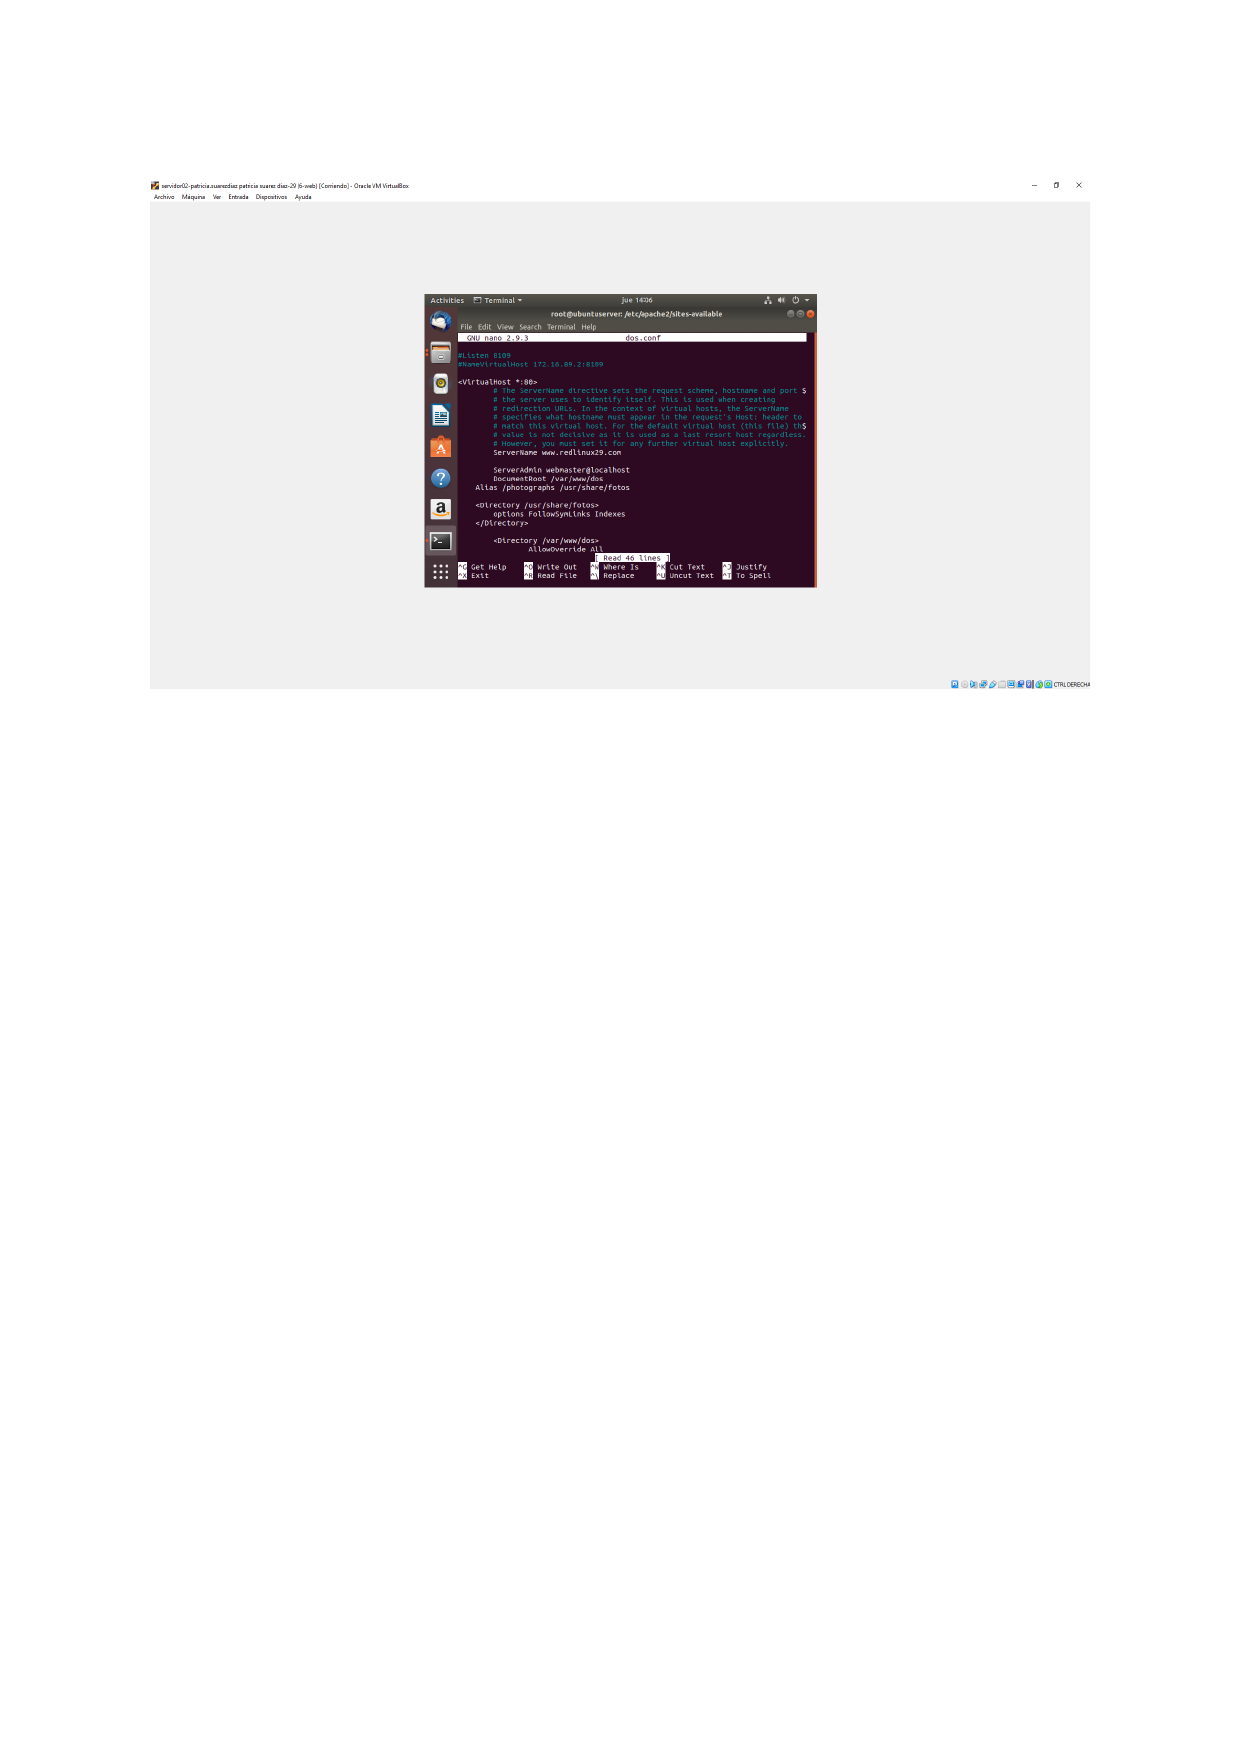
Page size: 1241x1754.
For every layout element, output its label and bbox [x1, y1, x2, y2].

picture [150, 180, 1091, 689]
